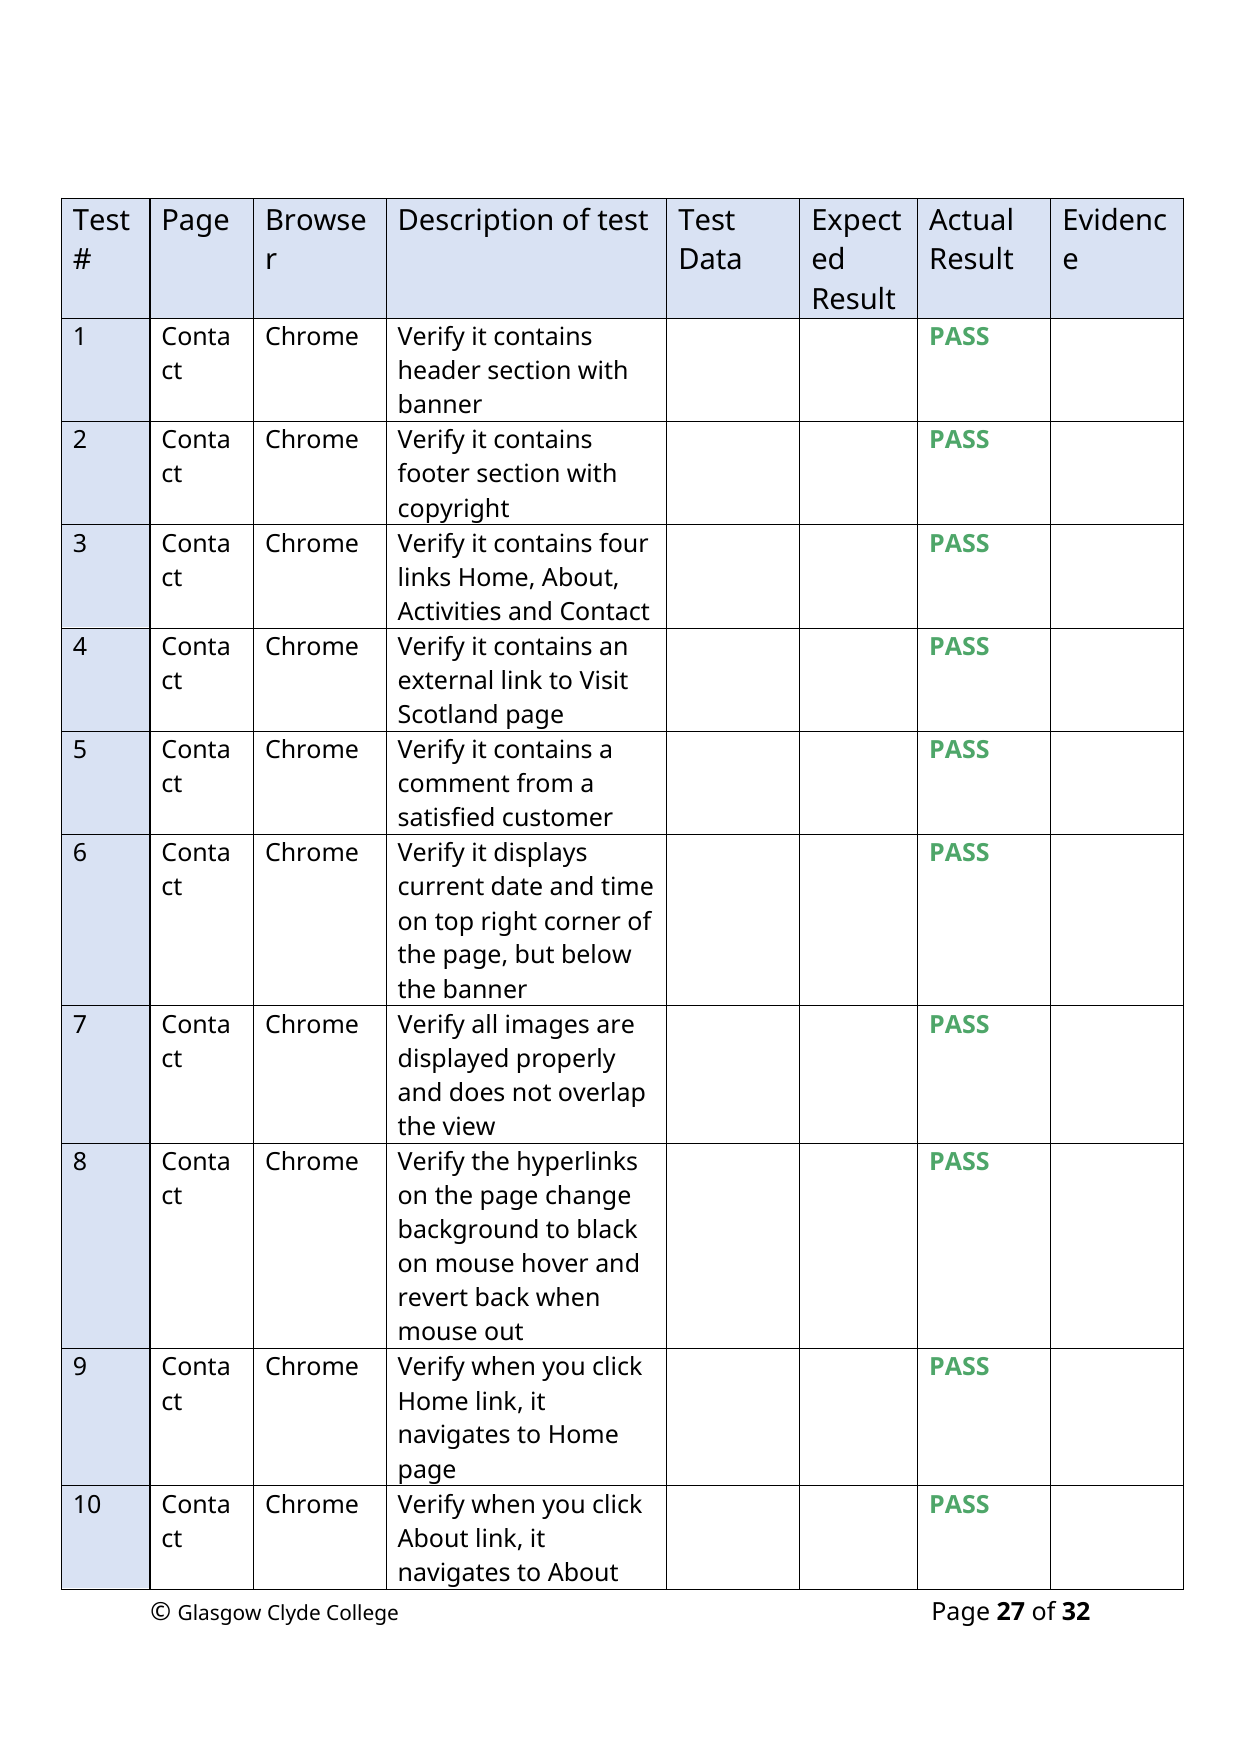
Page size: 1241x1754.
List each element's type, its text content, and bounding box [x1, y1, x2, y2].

table_cell [800, 319, 917, 421]
table_cell 1 [62, 319, 149, 421]
table_cell 5 [62, 732, 149, 834]
table_cell Contact [151, 732, 253, 834]
table_cell [667, 732, 799, 834]
table_cell Verify it displays current date and time on top right corner of the page, but below the banner [387, 835, 666, 1005]
table_cell [1051, 835, 1183, 1005]
table_cell Contact [151, 422, 253, 524]
table_cell [800, 732, 917, 834]
table_cell 2 [62, 422, 149, 524]
table_header Description of test [387, 199, 666, 318]
table_cell Chrome [254, 319, 386, 421]
table_cell Contact [151, 1006, 253, 1143]
table_cell [1051, 1486, 1183, 1588]
table_header Test # [62, 199, 149, 318]
table_cell PASS [918, 1144, 1050, 1348]
table_cell 8 [62, 1144, 149, 1348]
table_cell 6 [62, 835, 149, 1005]
table_cell PASS [918, 1486, 1050, 1588]
table_cell [1051, 732, 1183, 834]
table_cell Chrome [254, 1006, 386, 1143]
table_cell 4 [62, 629, 149, 731]
table_cell [800, 422, 917, 524]
table_cell [1051, 422, 1183, 524]
table_cell Contact [151, 835, 253, 1005]
table_cell [1051, 1006, 1183, 1143]
table_cell Contact [151, 629, 253, 731]
table_cell Chrome [254, 1349, 386, 1485]
table_cell PASS [918, 835, 1050, 1005]
table_cell Verify it contains footer section with copyright [387, 422, 666, 524]
table_header Browser [254, 199, 386, 318]
table_cell PASS [918, 1349, 1050, 1485]
table_cell Contact [151, 525, 253, 627]
table_cell [1051, 525, 1183, 627]
table_cell PASS [918, 629, 1050, 731]
table_header Actual Result [918, 199, 1050, 318]
table_cell [800, 1486, 917, 1588]
table_cell Verify it contains header section with banner [387, 319, 666, 421]
table_cell Contact [151, 319, 253, 421]
table_cell [667, 629, 799, 731]
table_cell Contact [151, 1349, 253, 1485]
table_header Evidence [1051, 199, 1183, 318]
table_cell Chrome [254, 732, 386, 834]
table_cell 9 [62, 1349, 149, 1485]
table_cell [667, 1144, 799, 1348]
table_cell PASS [918, 1006, 1050, 1143]
table_cell Contact [151, 1144, 253, 1348]
table_cell [667, 525, 799, 627]
table_cell Verify it contains four links Home, About, Activities and Contact [387, 525, 666, 627]
table_cell 10 [62, 1486, 149, 1588]
table_header Expected Result [800, 199, 917, 318]
table_cell [800, 1006, 917, 1143]
table_cell PASS [918, 319, 1050, 421]
table_cell Chrome [254, 1486, 386, 1588]
table_cell 7 [62, 1006, 149, 1143]
table_cell [800, 835, 917, 1005]
table_cell [667, 422, 799, 524]
table_cell [800, 629, 917, 731]
table_cell PASS [918, 732, 1050, 834]
table_cell [667, 835, 799, 1005]
table_cell [1051, 319, 1183, 421]
table_cell Chrome [254, 1144, 386, 1348]
table_cell [667, 319, 799, 421]
table_cell [1051, 1349, 1183, 1485]
table_cell [800, 1349, 917, 1485]
table_cell Chrome [254, 835, 386, 1005]
table_cell Contact [151, 1486, 253, 1588]
table_header Test Data [667, 199, 799, 318]
table_cell Verify when you click Home link, it navigates to Home page [387, 1349, 666, 1485]
table_cell Chrome [254, 525, 386, 627]
table_cell [667, 1349, 799, 1485]
table_cell Chrome [254, 422, 386, 524]
table_cell [800, 525, 917, 627]
table_cell PASS [918, 525, 1050, 627]
table_cell [800, 1144, 917, 1348]
table_cell [1051, 629, 1183, 731]
table_cell PASS [918, 422, 1050, 524]
table_cell Verify it contains a comment from a satisfied customer [387, 732, 666, 834]
table_cell [667, 1486, 799, 1588]
table_cell Verify the hyperlinks on the page change background to black on mouse hover and revert back when mouse out [387, 1144, 666, 1348]
table_cell Verify it contains an external link to Visit Scotland page [387, 629, 666, 731]
table_cell Chrome [254, 629, 386, 731]
table_cell [1051, 1144, 1183, 1348]
table_cell Verify all images are displayed properly and does not overlap the view [387, 1006, 666, 1143]
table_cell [387, 1486, 666, 1588]
table_header Page [151, 199, 253, 318]
table_cell [667, 1006, 799, 1143]
table_cell 3 [62, 525, 149, 627]
